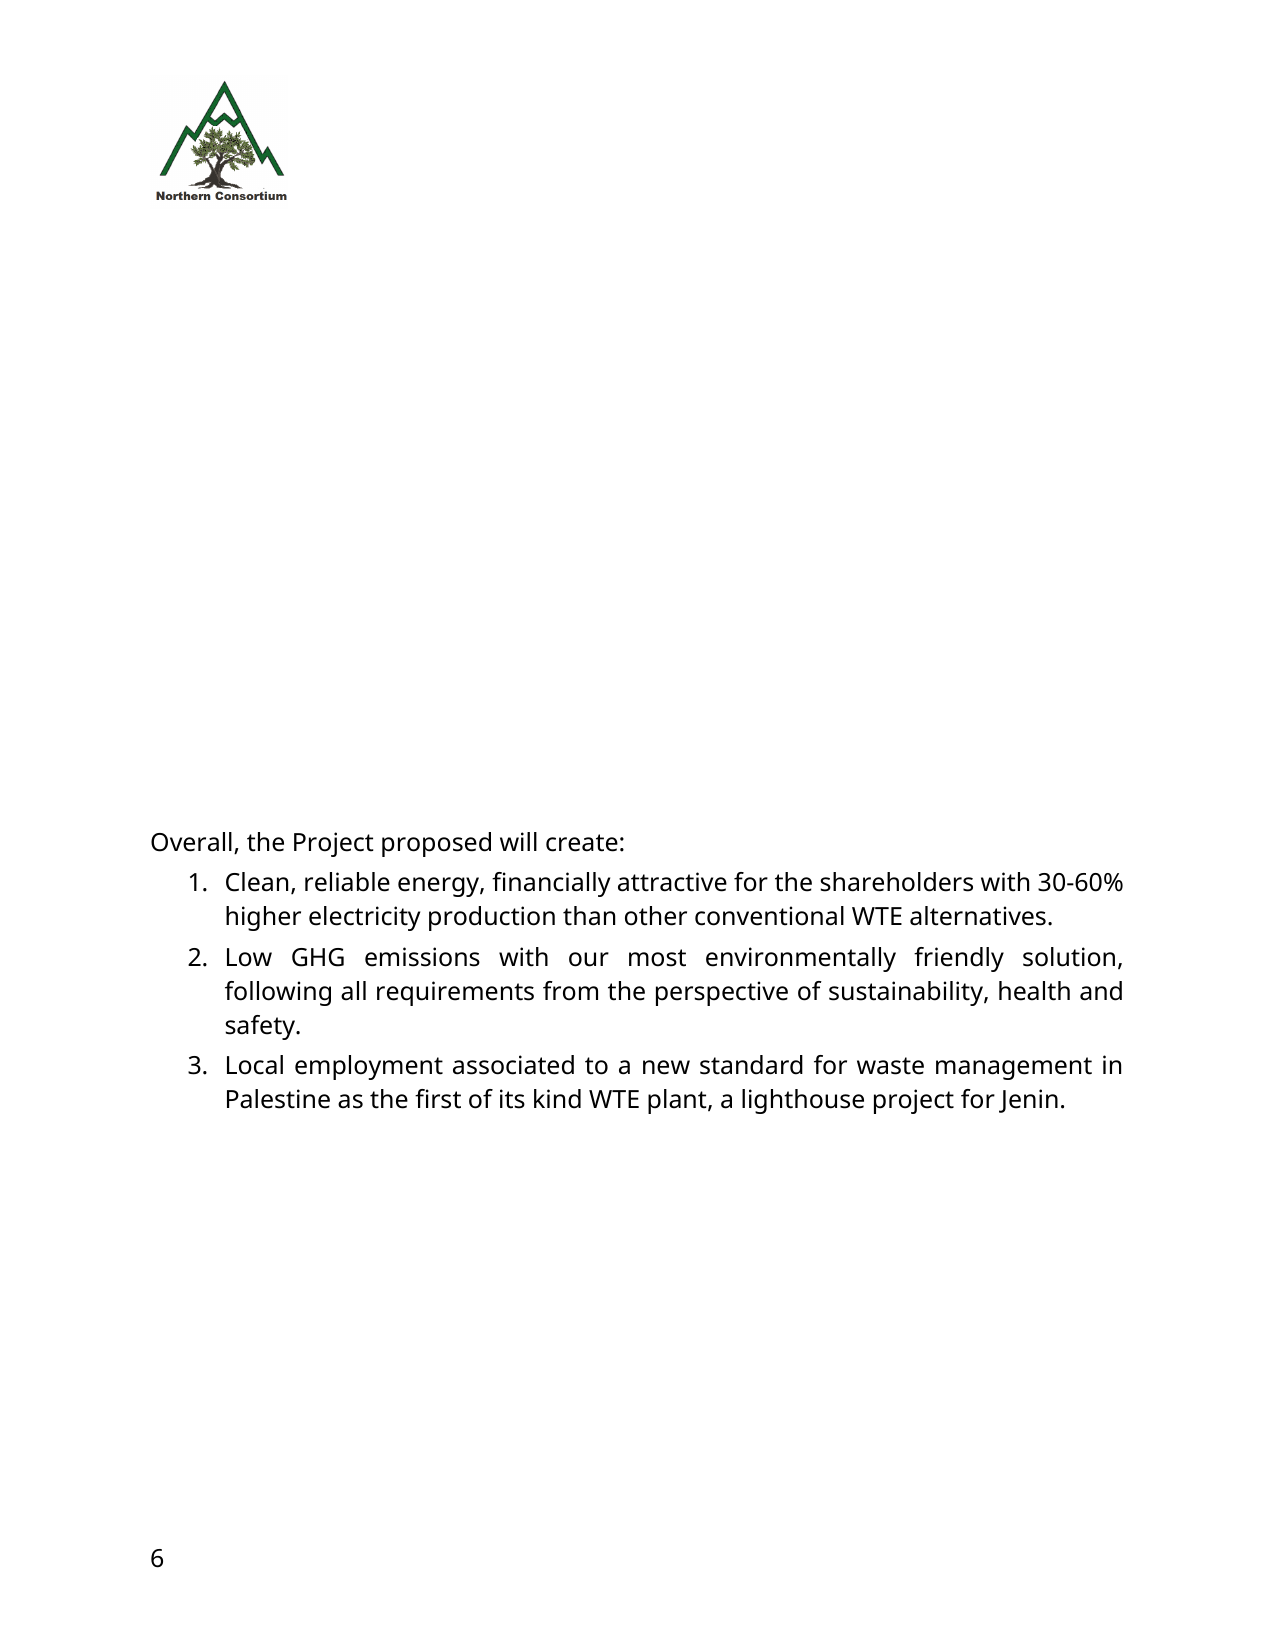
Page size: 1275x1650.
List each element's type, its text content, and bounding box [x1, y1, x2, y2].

list Low GHG emissions with our most environmentally friendly solution, following all requirements from the perspective of sustainability, health and safety. [187, 939, 1125, 1041]
list Local employment associated to a new standard for waste management in Palestine as the first of its kind WTE plant, a lighthouse project for Jenin. [187, 1048, 1125, 1116]
list Clean, reliable energy, financially attractive for the shareholders with 30-60% higher electricity production than other conventional WTE alternatives. [187, 865, 1125, 933]
text Overall, the Project proposed will create: [150, 824, 1125, 859]
picture [150, 75, 288, 209]
